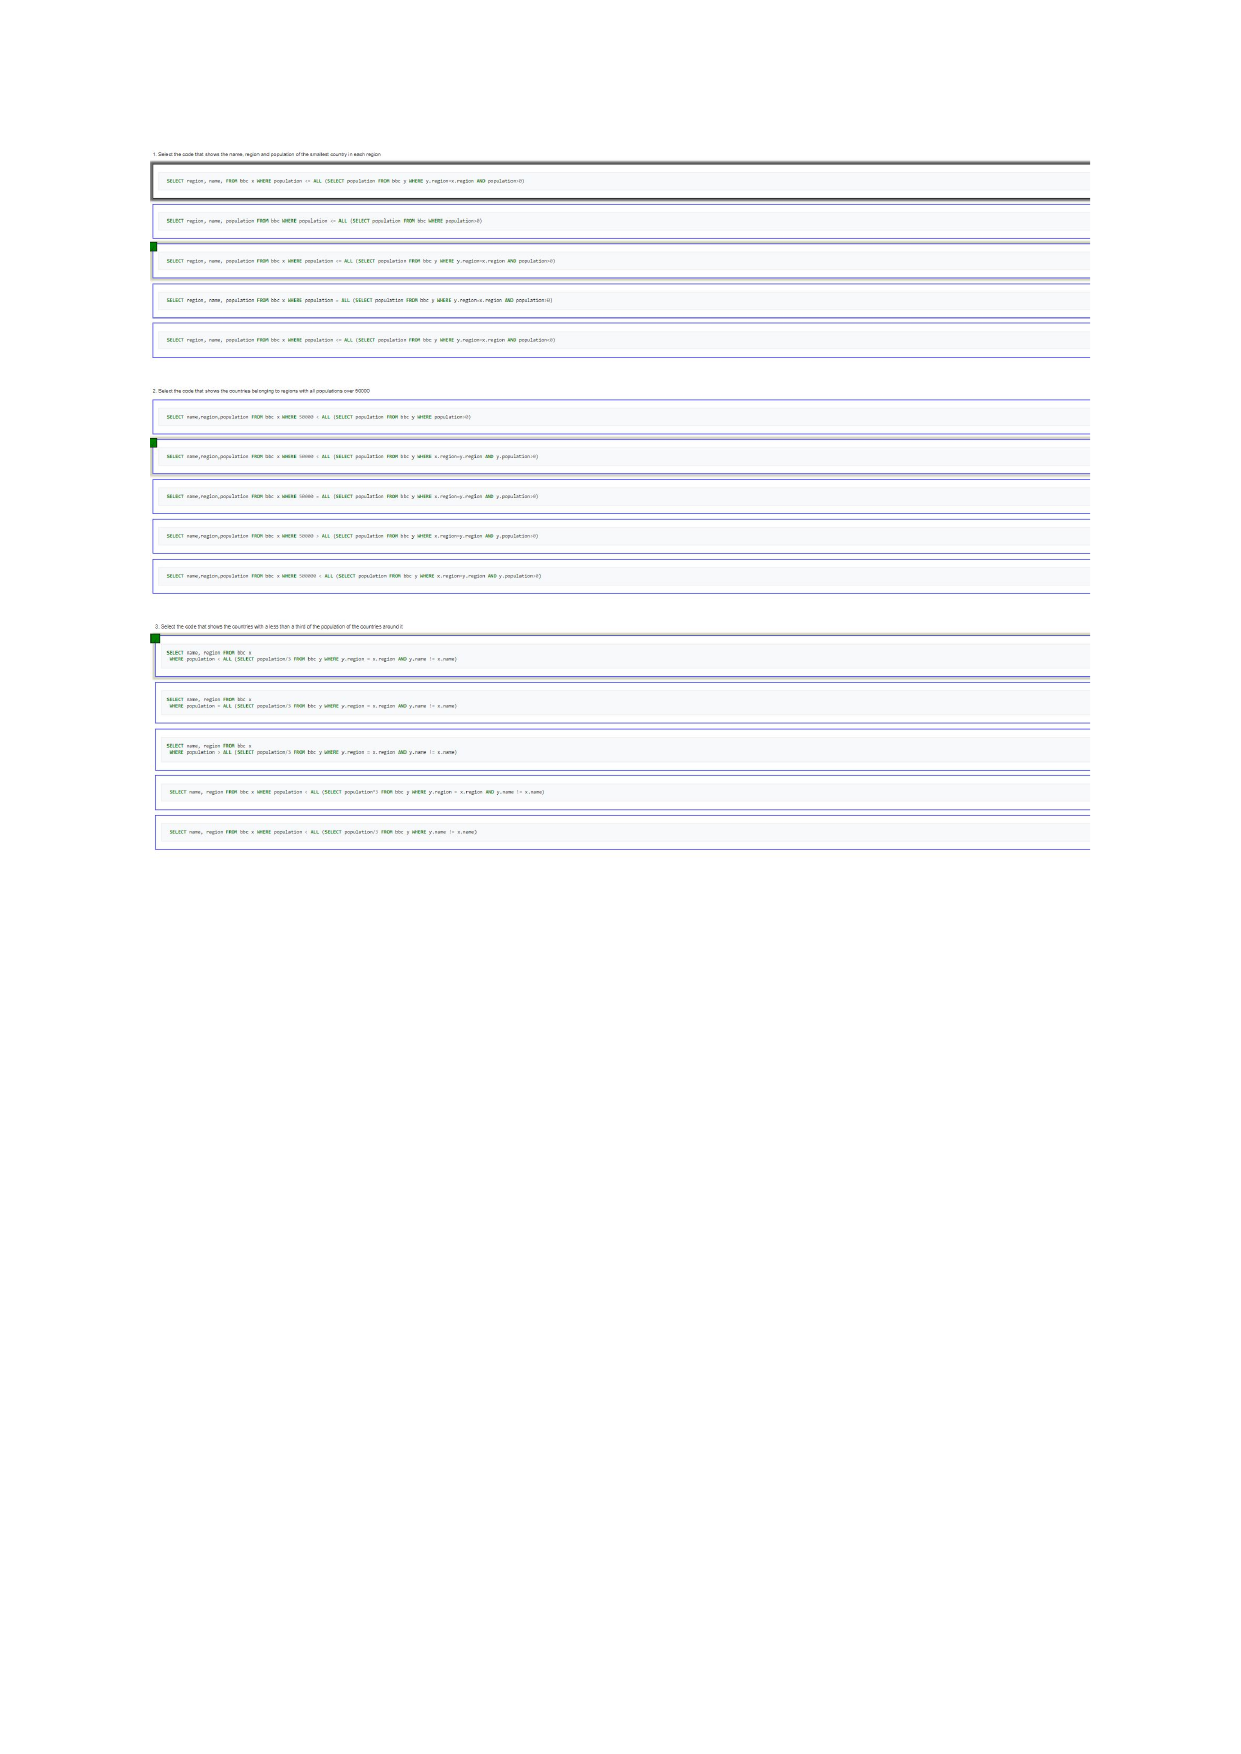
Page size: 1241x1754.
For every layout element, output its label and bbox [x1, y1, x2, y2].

picture [150, 611, 1091, 861]
picture [150, 150, 1091, 609]
